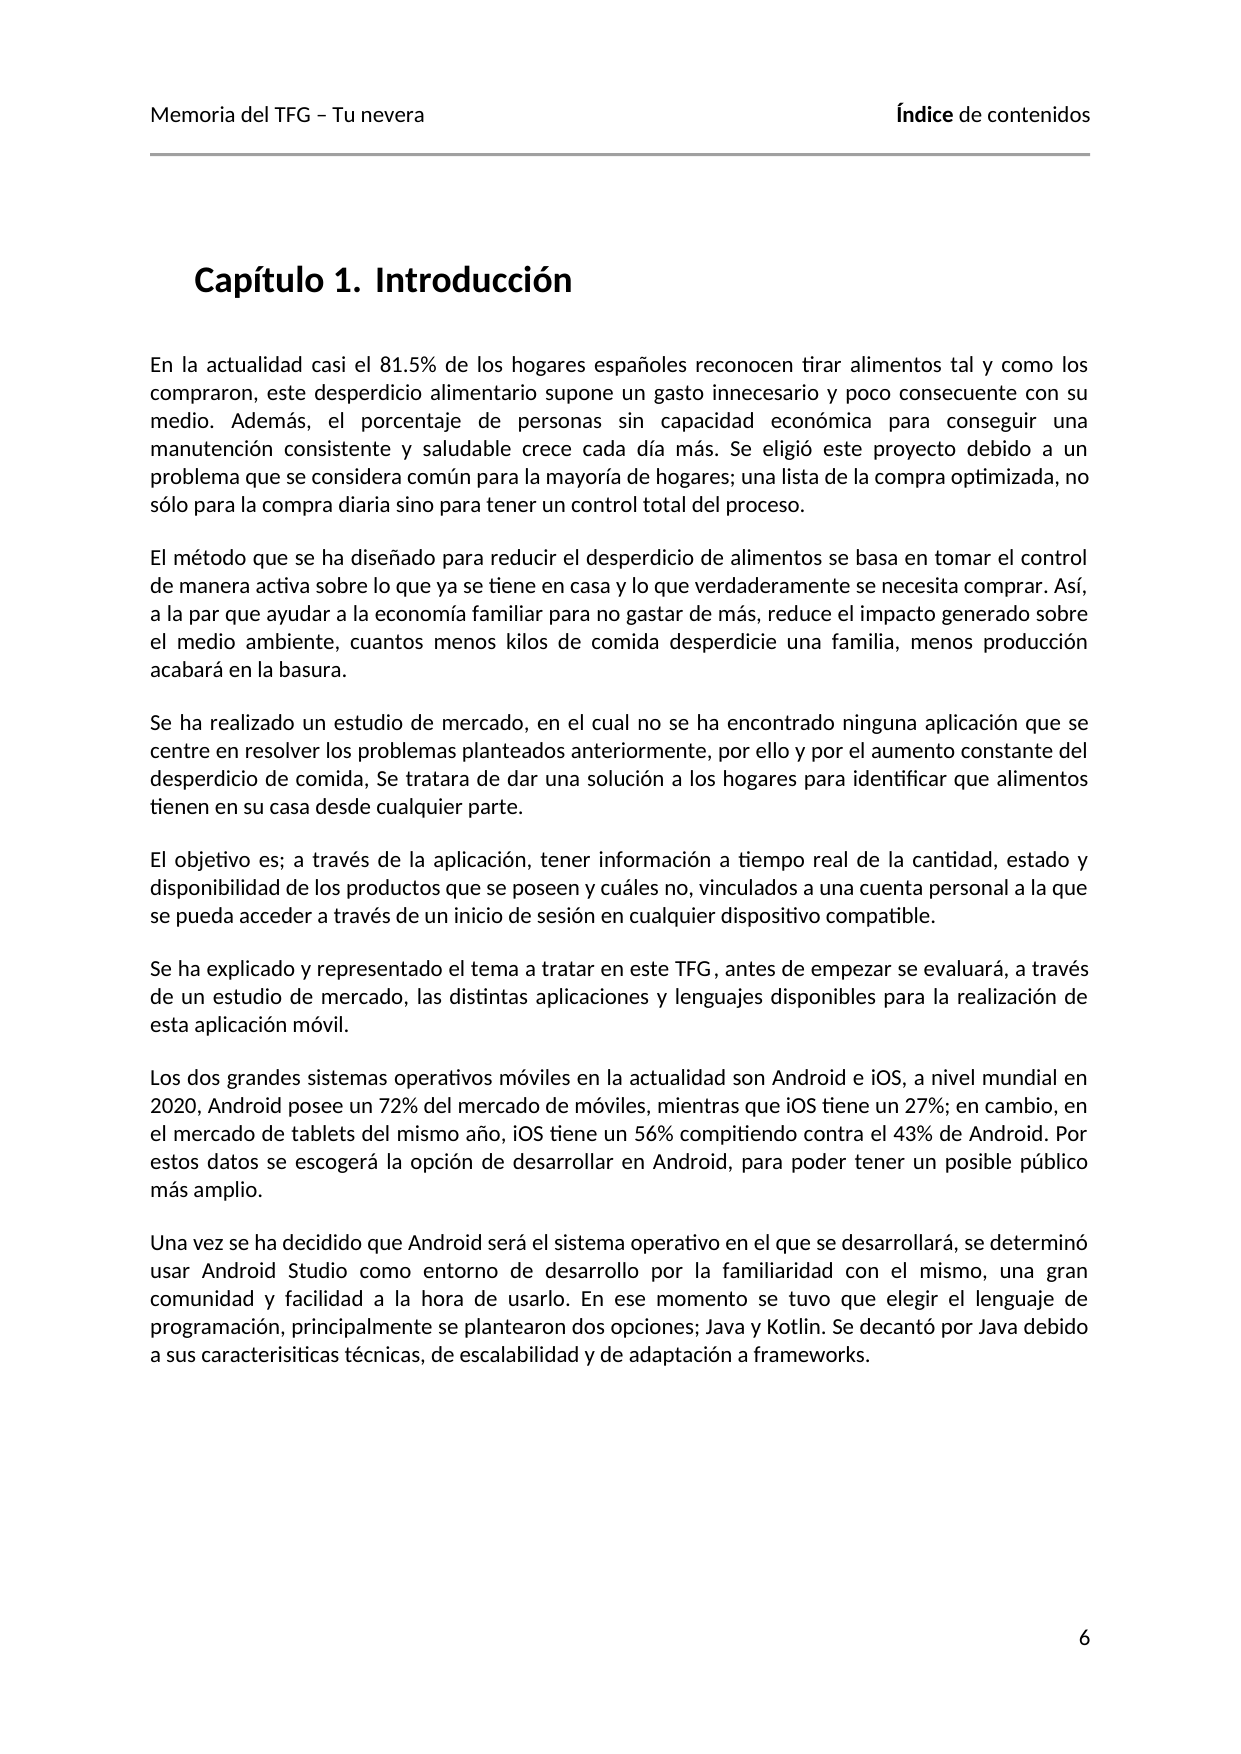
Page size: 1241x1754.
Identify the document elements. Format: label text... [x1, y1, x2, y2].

text Los dos grandes sistemas operativos móviles en la actualidad son Android e iOS, a nivel mundial en 2020, Android posee un 72% del mercado de móviles, mientras que iOS tiene un 27%; en cambio, en el mercado de tablets del mismo año, iOS tiene un 56% compitiendo contra el 43% de Android. Por estos datos se escogerá la opción de desarrollar en Android, para poder tener un posible público más amplio. [150, 1063, 1090, 1203]
text El objetivo es; a través de la aplicación, tener información a tiempo real de la cantidad, estado y disponibilidad de los productos que se poseen y cuáles no, vinculados a una cuenta personal a la que se pueda acceder a través de un inicio de sesión en cualquier dispositivo compatible. [150, 845, 1090, 929]
subtitle Introducción [194, 256, 1090, 302]
text Se ha explicado y representado el tema a tratar en este TFG, antes de empezar se evaluará, a través de un estudio de mercado, las distintas aplicaciones y lenguajes disponibles para la realización de esta aplicación móvil. [150, 954, 1090, 1038]
text El método que se ha diseñado para reducir el desperdicio de alimentos se basa en tomar el control de manera activa sobre lo que ya se tiene en casa y lo que verdaderamente se necesita comprar. Así, a la par que ayudar a la economía familiar para no gastar de más, reduce el impacto generado sobre el medio ambiente, cuantos menos kilos de comida desperdicie una familia, menos producción acabará en la basura. [150, 543, 1090, 683]
text Se ha realizado un estudio de mercado, en el cual no se ha encontrado ninguna aplicación que se centre en resolver los problemas planteados anteriormente, por ello y por el aumento constante del desperdicio de comida, Se tratara de dar una solución a los hogares para identificar que alimentos tienen en su casa desde cualquier parte. [150, 708, 1090, 820]
text Una vez se ha decidido que Android será el sistema operativo en el que se desarrollará, se determinó usar Android Studio como entorno de desarrollo por la familiaridad con el mismo, una gran comunidad y facilidad a la hora de usarlo. En ese momento se tuvo que elegir el lenguaje de programación, principalmente se plantearon dos opciones; Java y Kotlin. Se decantó por Java debido a sus caracterisiticas técnicas, de escalabilidad y de adaptación a frameworks. [150, 1228, 1090, 1368]
text En la actualidad casi el 81.5% de los hogares españoles reconocen tirar alimentos tal y como los compraron, este desperdicio alimentario supone un gasto innecesario y poco consecuente con su medio. Además, el porcentaje de personas sin capacidad económica para conseguir una manutención consistente y saludable crece cada día más. Se eligió este proyecto debido a un problema que se considera común para la mayoría de hogares; una lista de la compra optimizada, no sólo para la compra diaria sino para tener un control total del proceso. [150, 350, 1090, 518]
